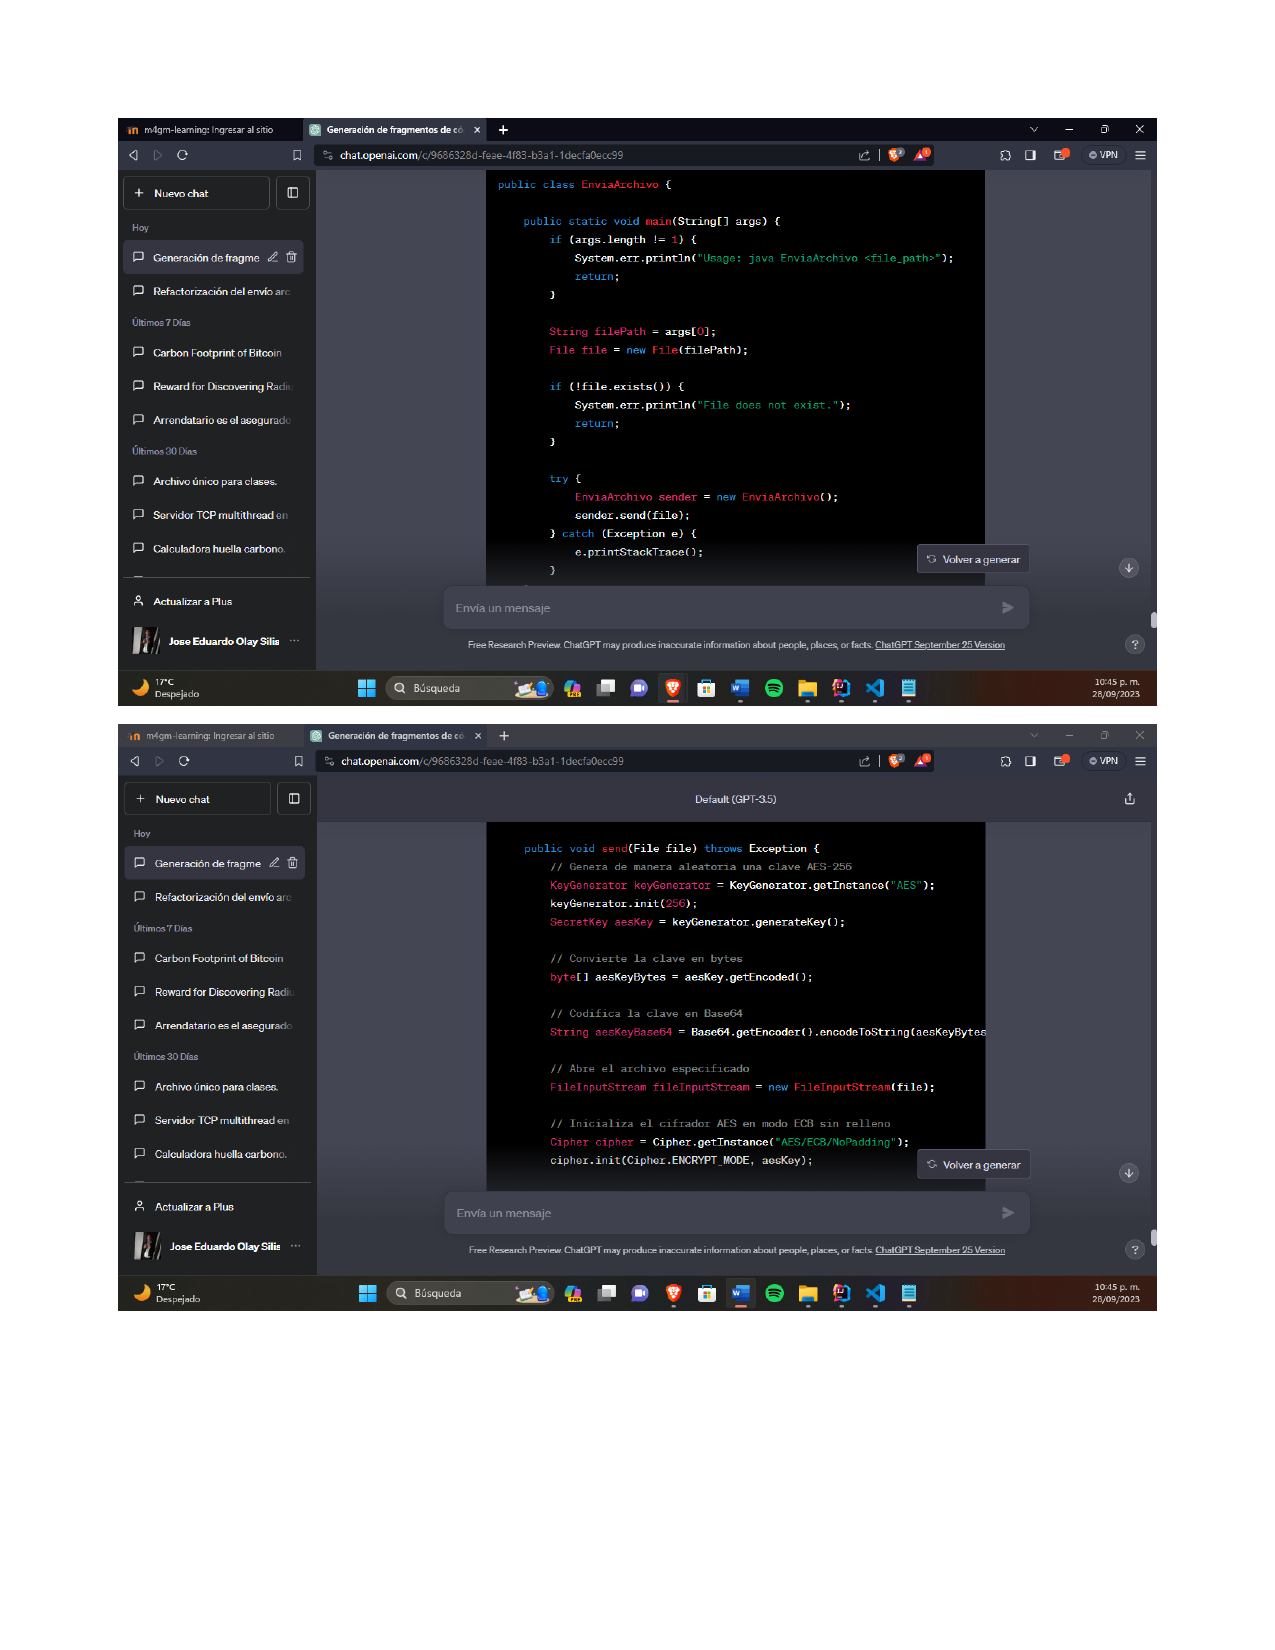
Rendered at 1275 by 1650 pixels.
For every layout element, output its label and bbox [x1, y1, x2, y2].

picture [118, 118, 1157, 706]
picture [118, 724, 1157, 1311]
